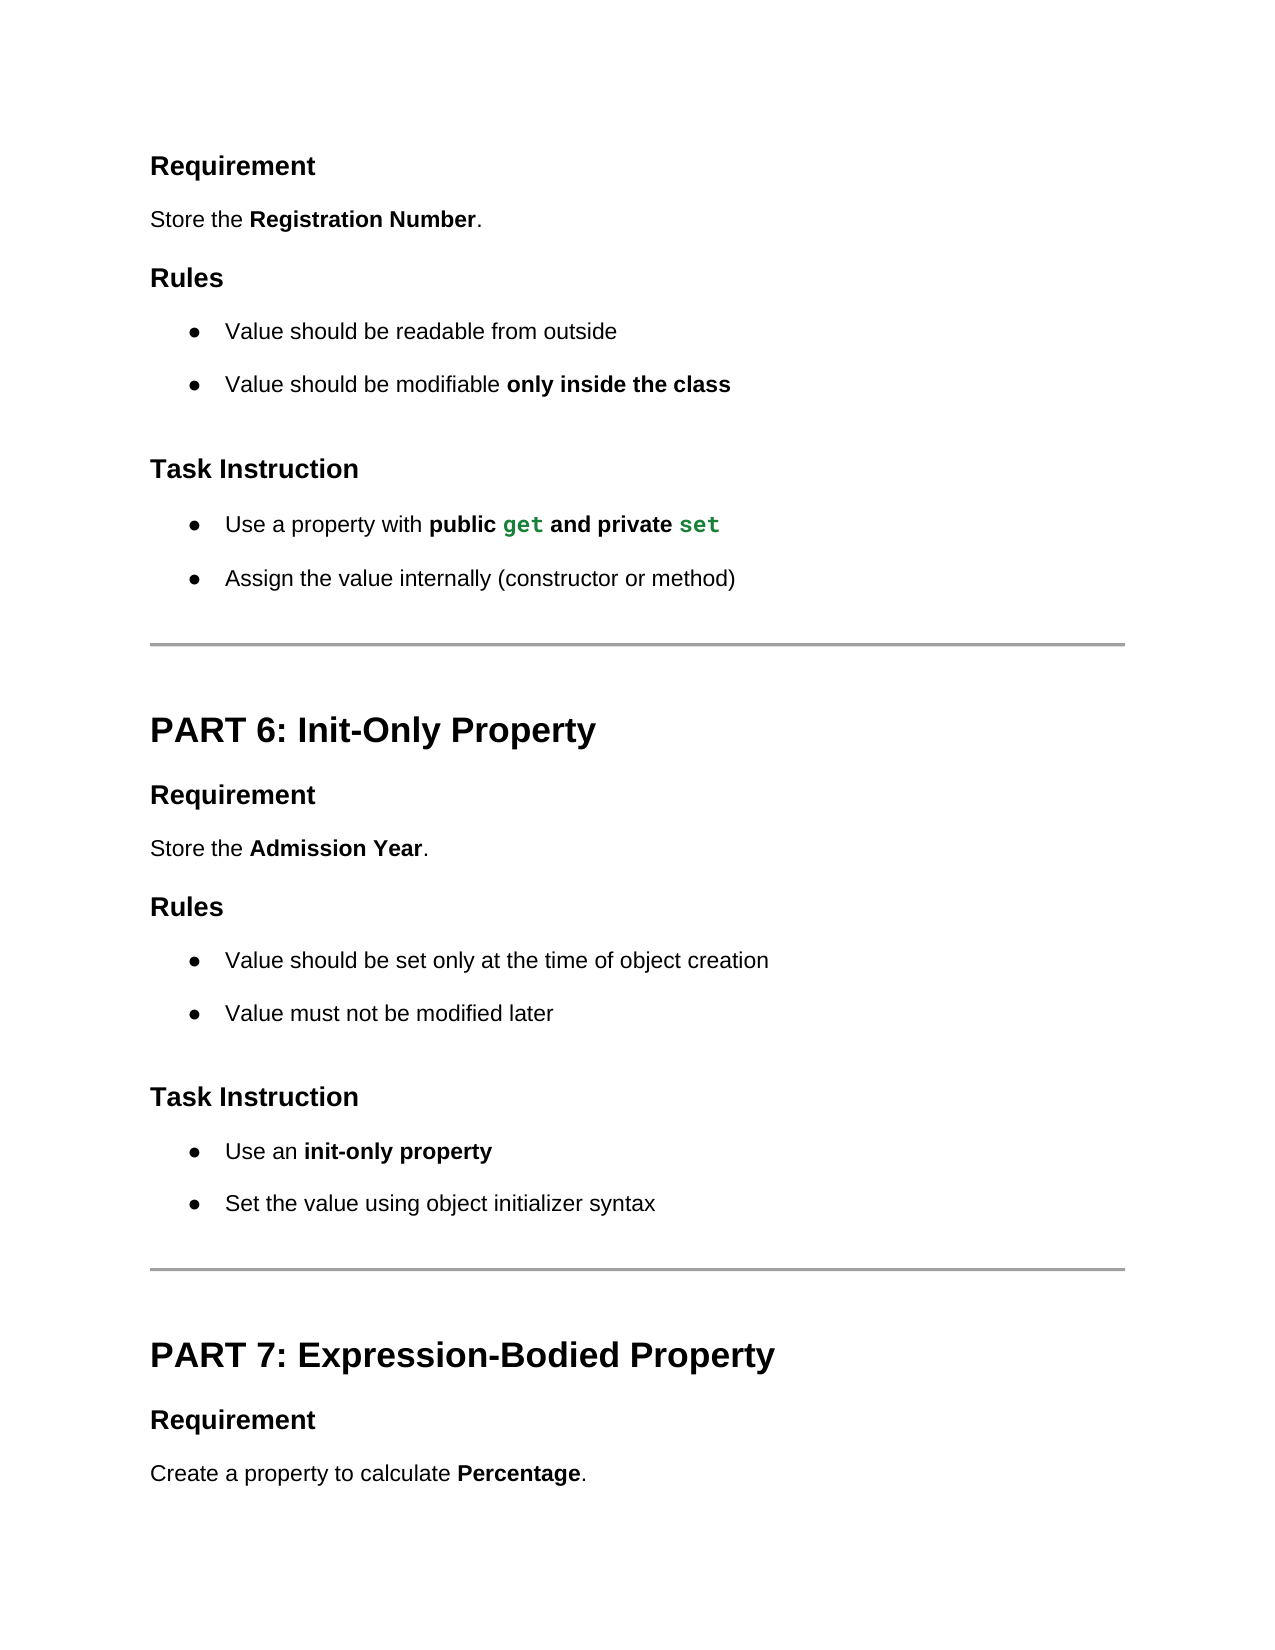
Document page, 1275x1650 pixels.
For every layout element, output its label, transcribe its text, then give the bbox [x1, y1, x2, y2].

subtitle Requirement [150, 150, 1125, 181]
list Use a property with public get and private set [187, 509, 1125, 565]
list Use an init-only property [187, 1138, 1125, 1190]
subtitle Task Instruction [150, 453, 1125, 484]
subtitle Requirement [150, 779, 1125, 810]
text Create a property to calculate Percentage. [150, 1460, 1125, 1486]
list Value should be modifiable only inside the class [187, 371, 1125, 423]
subtitle Rules [150, 891, 1125, 922]
subtitle Task Instruction [150, 1081, 1125, 1113]
list Value should be set only at the time of object creation [187, 947, 1125, 999]
subtitle PART 7: Expression-Bodied Property [150, 1334, 1125, 1374]
list Value should be readable from outside [187, 318, 1125, 371]
subtitle Requirement [150, 1404, 1125, 1435]
list Set the value using object initializer syntax [187, 1190, 1125, 1243]
subtitle PART 6: Init-Only Property [150, 709, 1125, 749]
text Store the Admission Year. [150, 835, 1125, 861]
list Value must not be modified later [187, 999, 1125, 1052]
subtitle Rules [150, 262, 1125, 293]
list Assign the value internally (constructor or method) [187, 565, 1125, 618]
text Store the Registration Number. [150, 206, 1125, 233]
